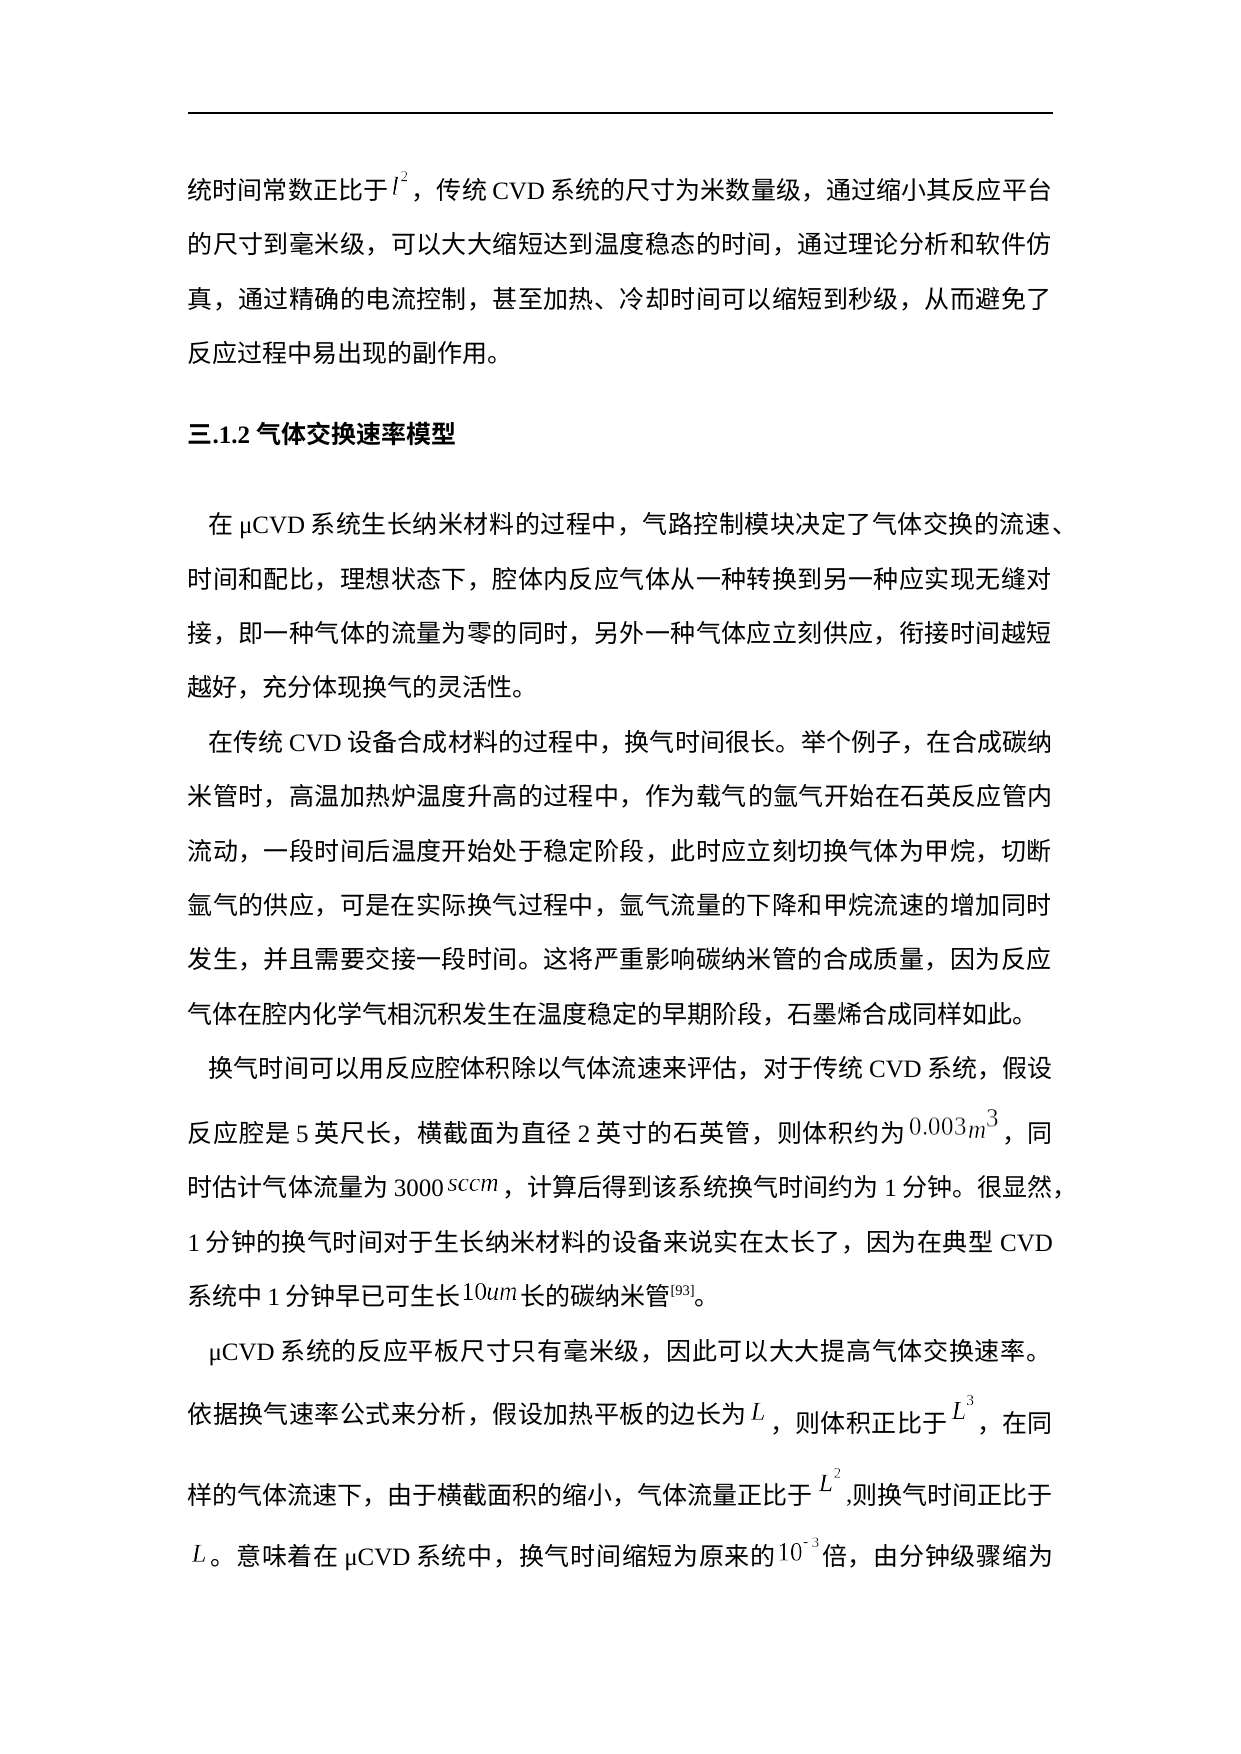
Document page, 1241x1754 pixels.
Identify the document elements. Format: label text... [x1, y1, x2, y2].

text 在μCVD系统生长纳米材料的过程中，气路控制模块决定了气体交换的流速、时间和配比，理想状态下，腔体内反应气体从一种转换到另一种应实现无缝对接，即一种气体的流量为零的同时，另外一种气体应立刻供应，衔接时间越短越好，充分体现换气的灵活性。 [187, 505, 1053, 704]
text 在传统CVD设备合成材料的过程中，换气时间很长。举个例子，在合成碳纳米管时，高温加热炉温度升高的过程中，作为载气的氩气开始在石英反应管内流动，一段时间后温度开始处于稳定阶段，此时应立刻切换气体为甲烷，切断氩气的供应，可是在实际换气过程中，氩气流量的下降和甲烷流速的增加同时发生，并且需要交接一段时间。这将严重影响碳纳米管的合成质量，因为反应气体在腔内化学气相沉积发生在温度稳定的早期阶段，石墨烯合成同样如此。 [187, 722, 1053, 1030]
subtitle 气体交换速率模型 [187, 415, 1053, 451]
text 换气时间可以用反应腔体积除以气体流速来评估，对于传统CVD系统，假设反应腔是5英尺长，横截面为直径2英寸的石英管，则体积约为，同时估计气体流量为3000，计算后得到该系统换气时间约为1分钟。很显然，1分钟的换气时间对于生长纳米材料的设备来说实在太长了，因为在典型CVD系统中1分钟早已可生长长的碳纳米管[41]。 [187, 1048, 1053, 1313]
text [187, 164, 1053, 370]
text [187, 1331, 1053, 1573]
